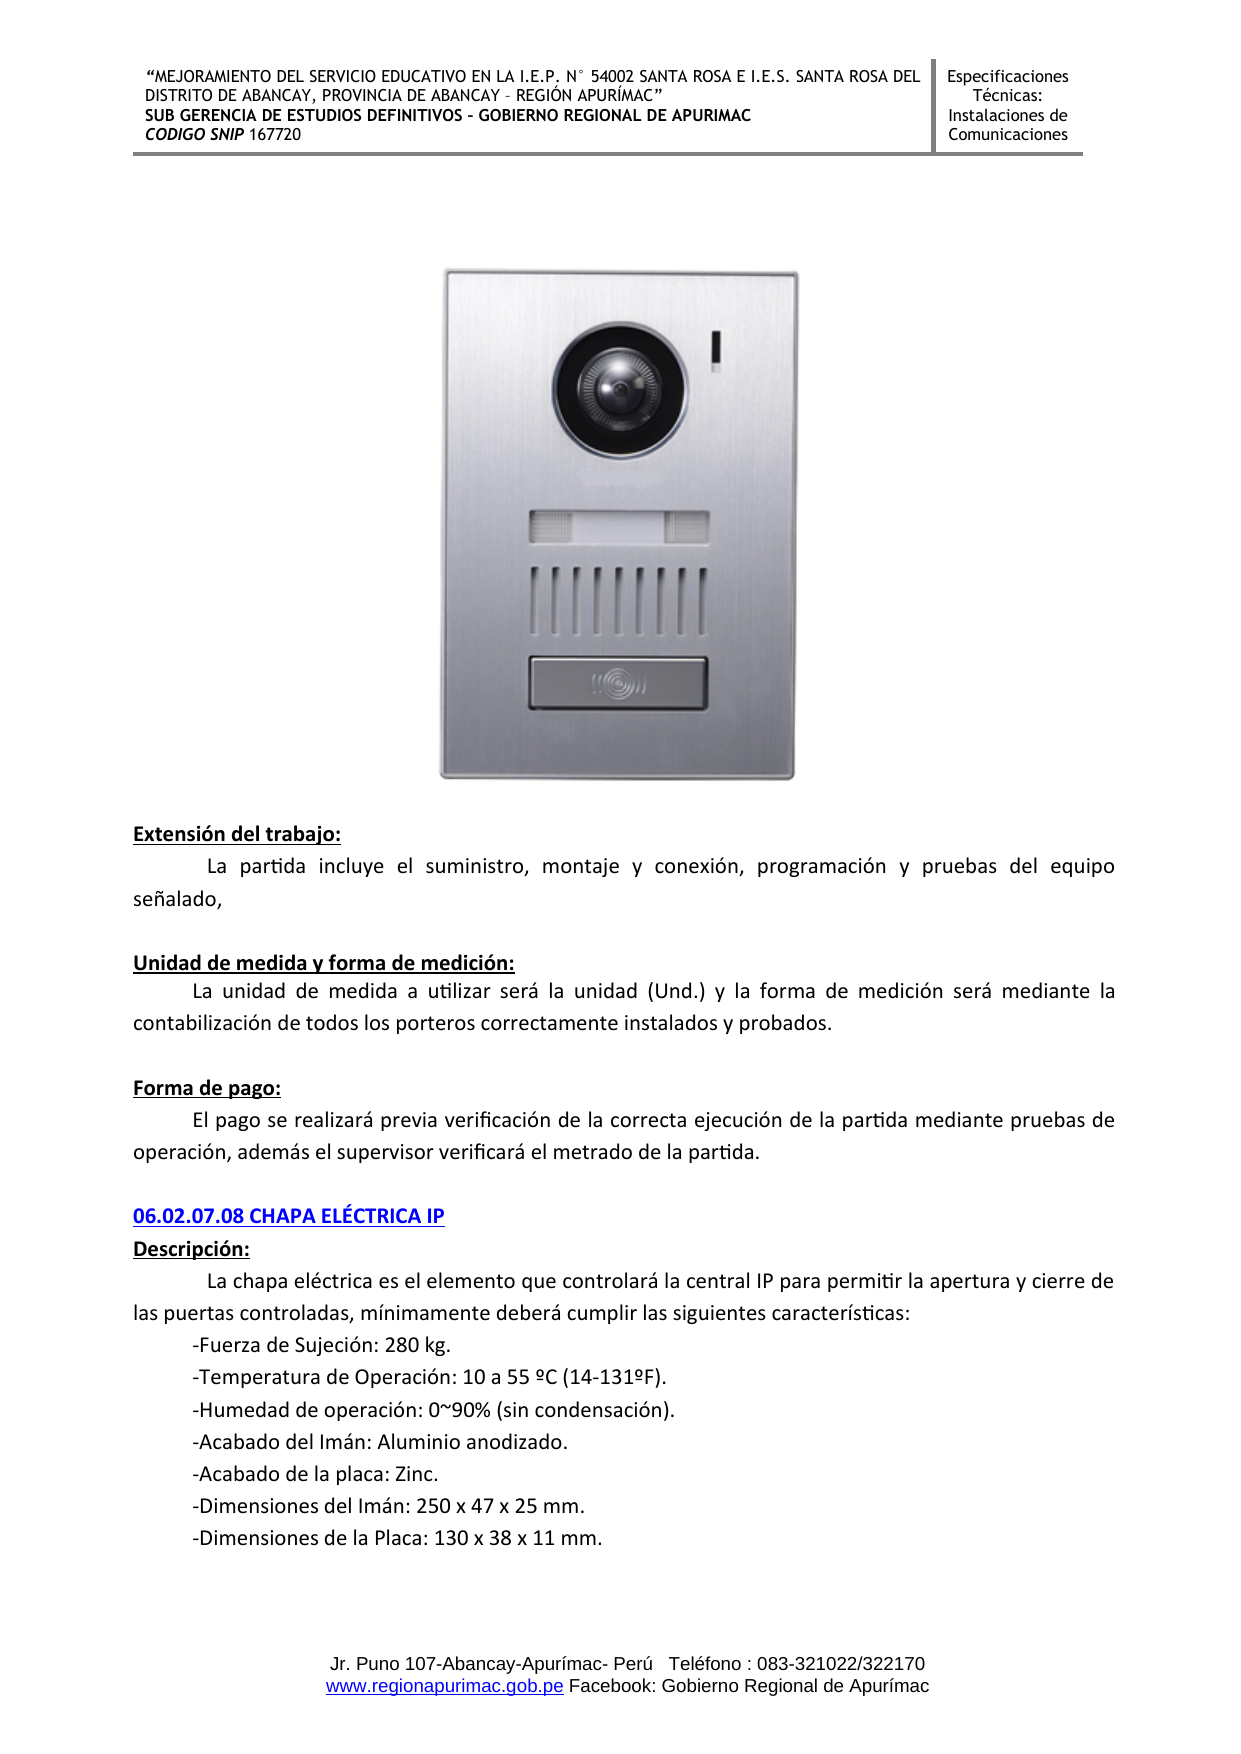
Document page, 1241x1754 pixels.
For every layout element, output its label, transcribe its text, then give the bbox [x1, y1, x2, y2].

text -Acabado del Imán: Aluminio anodizado. [192, 1427, 1117, 1455]
text -Fuerza de Sujeción: 280 kg. [192, 1330, 1117, 1358]
text Extensión del trabajo: [133, 819, 1117, 847]
text La partida incluye el suministro, montaje y conexión, programación y pruebas del equipo señalado, [133, 852, 1117, 912]
list Forma de pago: [133, 1073, 1117, 1101]
text Descripción: [133, 1234, 1117, 1262]
list 06.02.07.08 CHAPA ELÉCTRICA IP [133, 1202, 1117, 1229]
list El pago se realizará previa verificación de la correcta ejecución de la partida mediante pruebas de operación, además el supervisor verificará el metrado de la partida. [133, 1105, 1117, 1165]
text -Acabado de la placa: Zinc. [192, 1459, 1117, 1487]
text -Humedad de operación: 0~90% (sin condensación). [192, 1395, 1117, 1423]
text La chapa eléctrica es el elemento que controlará la central IP para permitir la apertura y cierre de las puertas controladas, mínimamente deberá cumplir las siguientes características: [133, 1266, 1117, 1326]
text Unidad de medida y forma de medición: [133, 948, 1122, 976]
list La unidad de medida a utilizar será la unidad (Und.) y la forma de medición será mediante la contabilización de todos los porteros correctamente instalados y probados. [133, 976, 1117, 1036]
text -Dimensiones del Imán: 250 x 47 x 25 mm. [192, 1491, 1117, 1519]
text -Dimensiones de la Placa: 130 x 38 x 11 mm. [192, 1523, 1117, 1551]
text -Temperatura de Operación: 10 a 55 ºC (14-131ºF). [192, 1362, 1117, 1391]
picture [433, 256, 817, 784]
